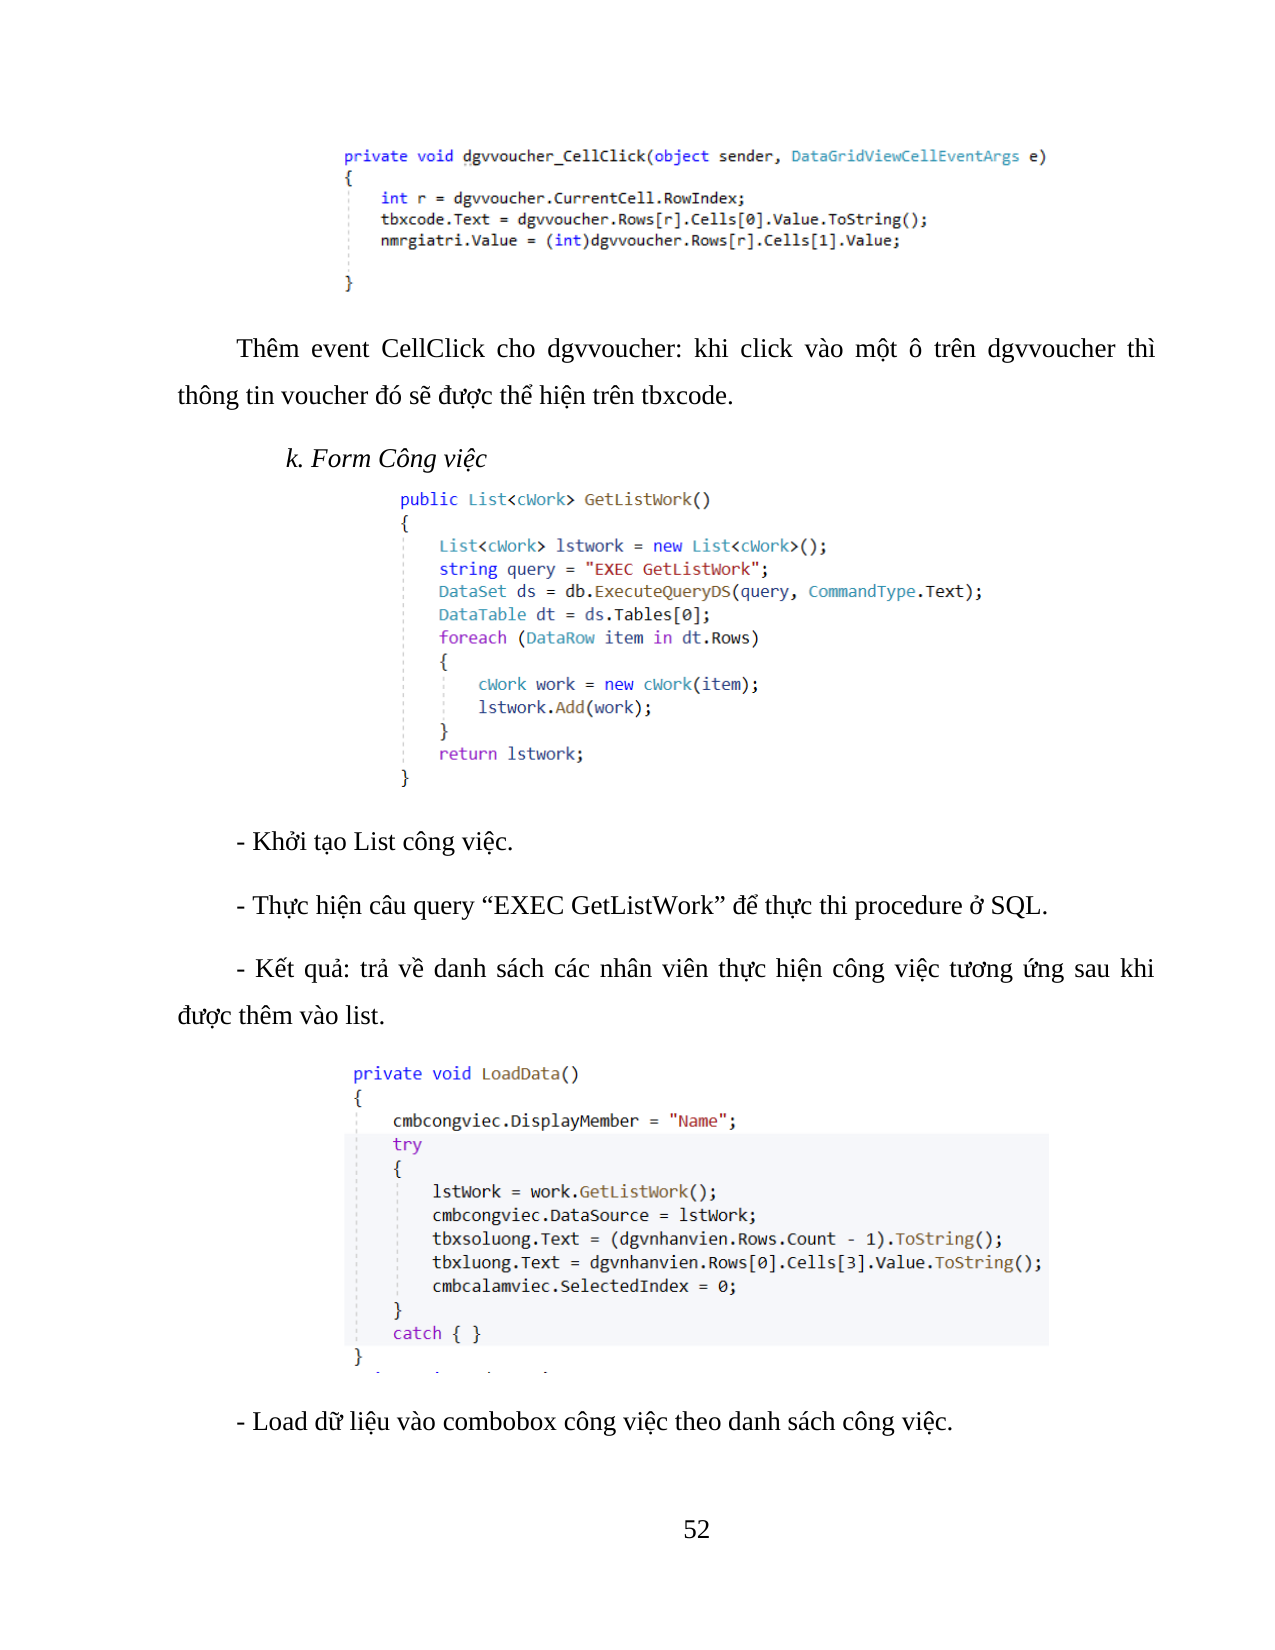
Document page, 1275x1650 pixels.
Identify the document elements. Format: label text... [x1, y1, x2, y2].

text - Load dữ liệu vào combobox công việc theo danh sách công việc. [177, 1405, 1157, 1436]
picture [339, 147, 1054, 301]
text - Kết quả: trả về danh sách các nhân viên thực hiện công việc tương ứng sau khi được thêm vào list. [177, 952, 1157, 1030]
text Thêm event CellClick cho dgvvoucher: khi click vào một ô trên dgvvoucher thì thông tin voucher đó sẽ được thể hiện trên tbxcode. [177, 332, 1157, 410]
picture [397, 489, 997, 794]
subtitle k. Form Công việc [286, 442, 1157, 474]
text - Khởi tạo List công việc. [177, 825, 1157, 857]
picture [344, 1062, 1049, 1373]
text - Thực hiện câu query “EXEC GetListWork” để thực thi procedure ở SQL. [177, 889, 1157, 920]
